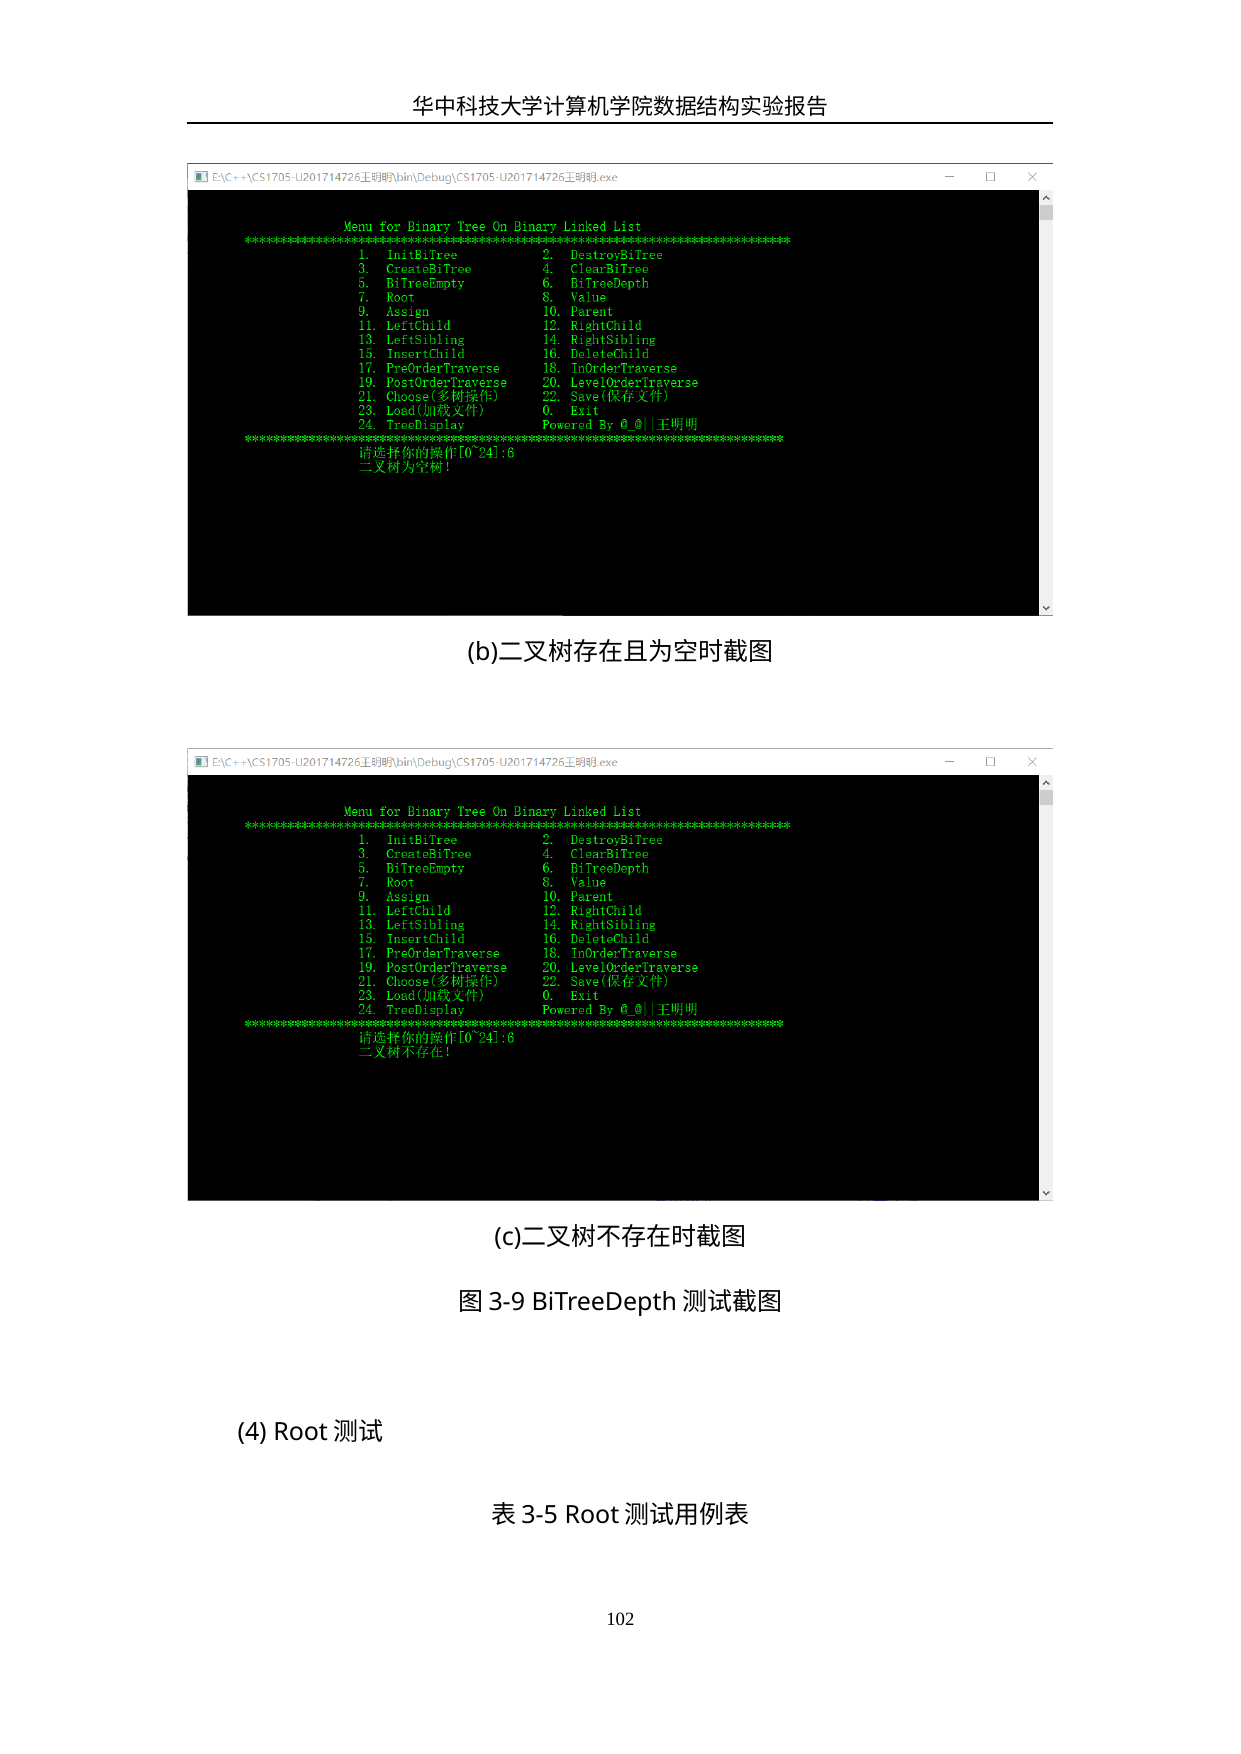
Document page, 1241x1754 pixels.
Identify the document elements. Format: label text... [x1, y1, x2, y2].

text 图3-9 BiTreeDepth测试截图 [187, 1267, 1053, 1332]
text (c)二叉树不存在时截图 [187, 1202, 1053, 1267]
text 表3-5 Root测试用例表 [187, 1480, 1053, 1545]
picture [187, 163, 1053, 616]
text (b)二叉树存在且为空时截图 [187, 617, 1053, 682]
picture [187, 748, 1053, 1201]
text (4) Root测试 [187, 1397, 1053, 1462]
